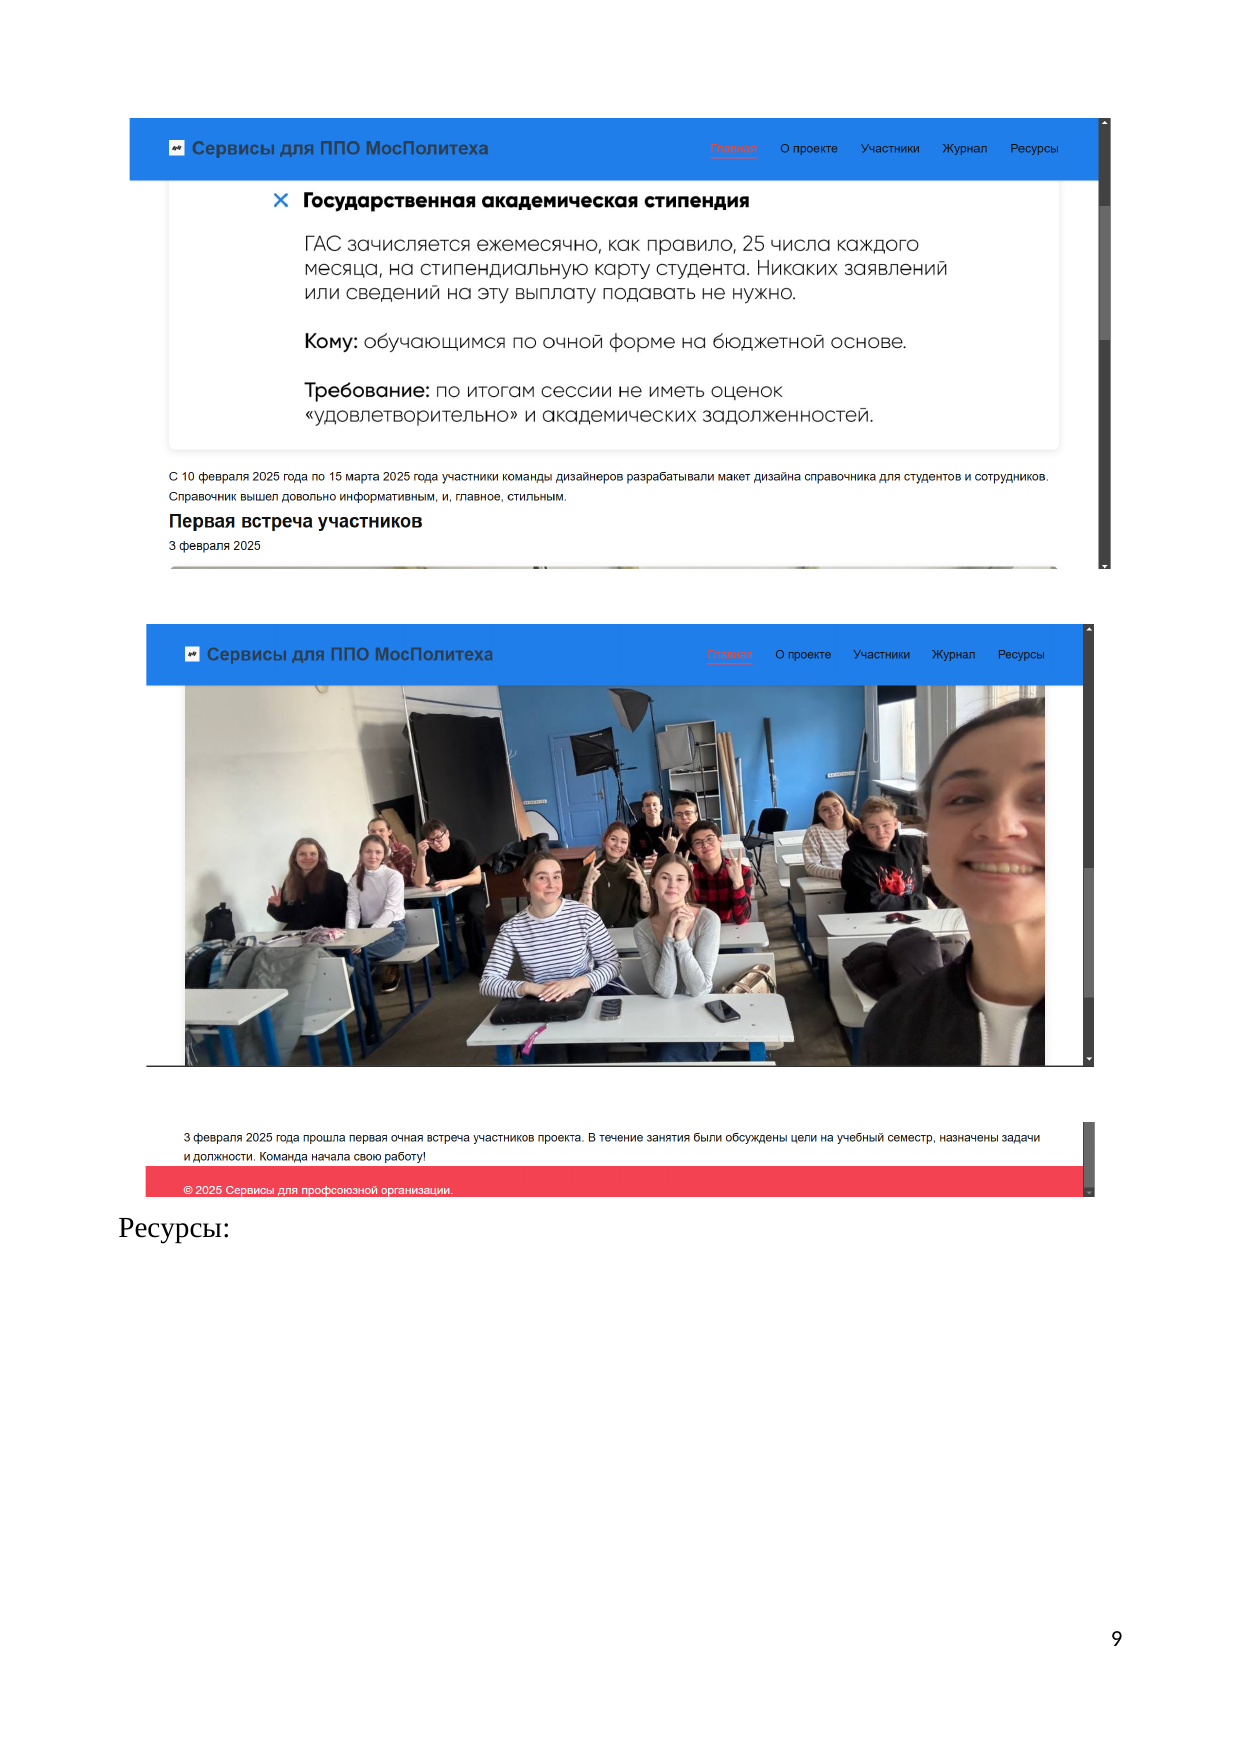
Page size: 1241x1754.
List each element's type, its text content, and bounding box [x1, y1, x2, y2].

text Ресурсы: [118, 1210, 1122, 1244]
picture [146, 624, 1094, 1067]
picture [129, 118, 1111, 569]
picture [145, 1122, 1095, 1197]
